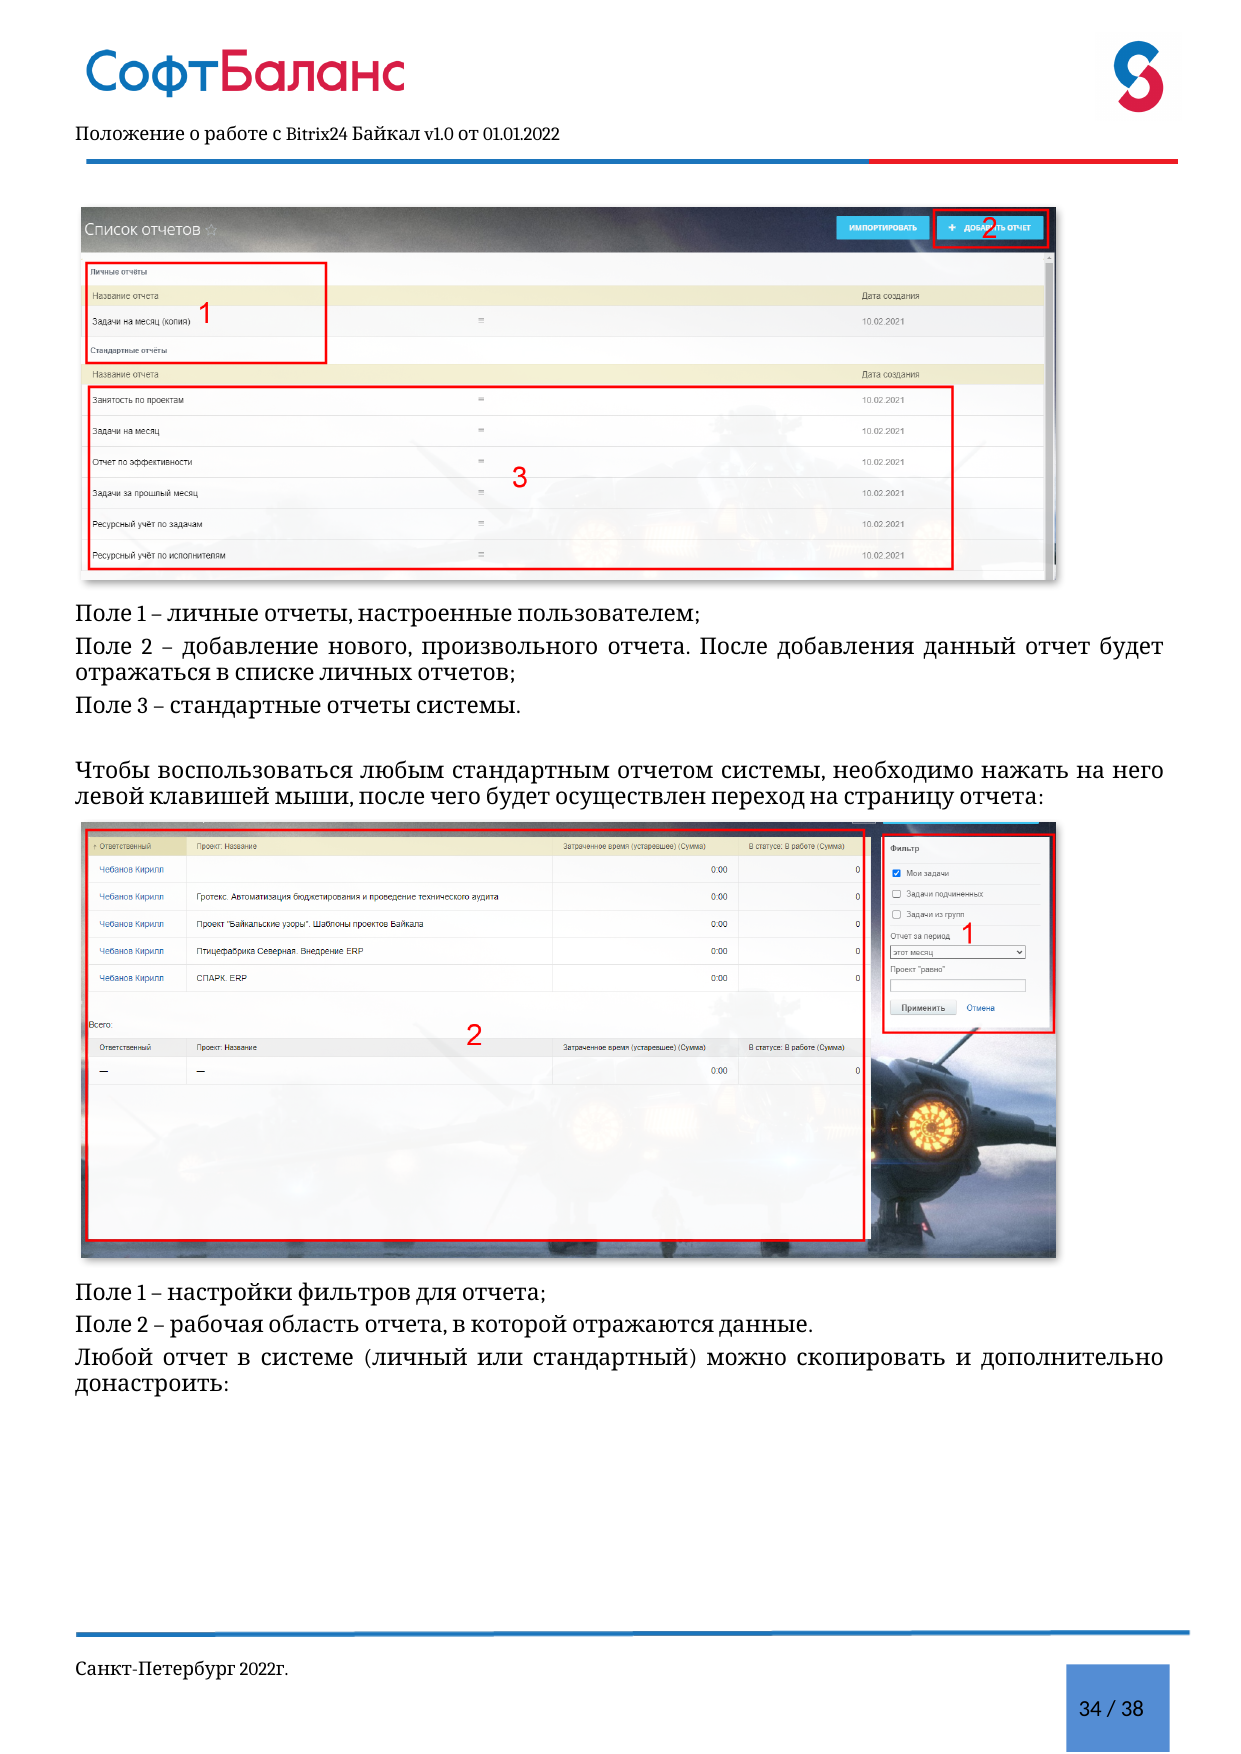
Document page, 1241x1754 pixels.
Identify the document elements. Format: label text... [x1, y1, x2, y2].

text Чтобы воспользоваться любым стандартным отчетом системы, необходимо нажать на него левой клавишей мыши, после чего будет осуществлен переход на страницу отчета: [75, 758, 1165, 811]
picture [75, 39, 414, 108]
picture [81, 207, 1056, 580]
text Любой отчет в системе (личный или стандартный) можно скопировать и дополнительно донастроить: [75, 1344, 1165, 1397]
text Поле 3 – стандартные отчеты системы. [75, 693, 1165, 719]
text Поле 2 – добавление нового, произвольного отчета. После добавления данный отчет будет отражаться в списке личных отчетов; [75, 634, 1165, 686]
picture [75, 1630, 1192, 1637]
picture [81, 822, 1056, 1258]
text Поле 2 – рабочая область отчета, в которой отражаются данные. [75, 1312, 1165, 1338]
text Поле 1 – настройки фильтров для отчета; [75, 1279, 1165, 1306]
picture [1095, 32, 1183, 121]
text Поле 1 – личные отчеты, настроенные пользователем; [75, 601, 1165, 627]
